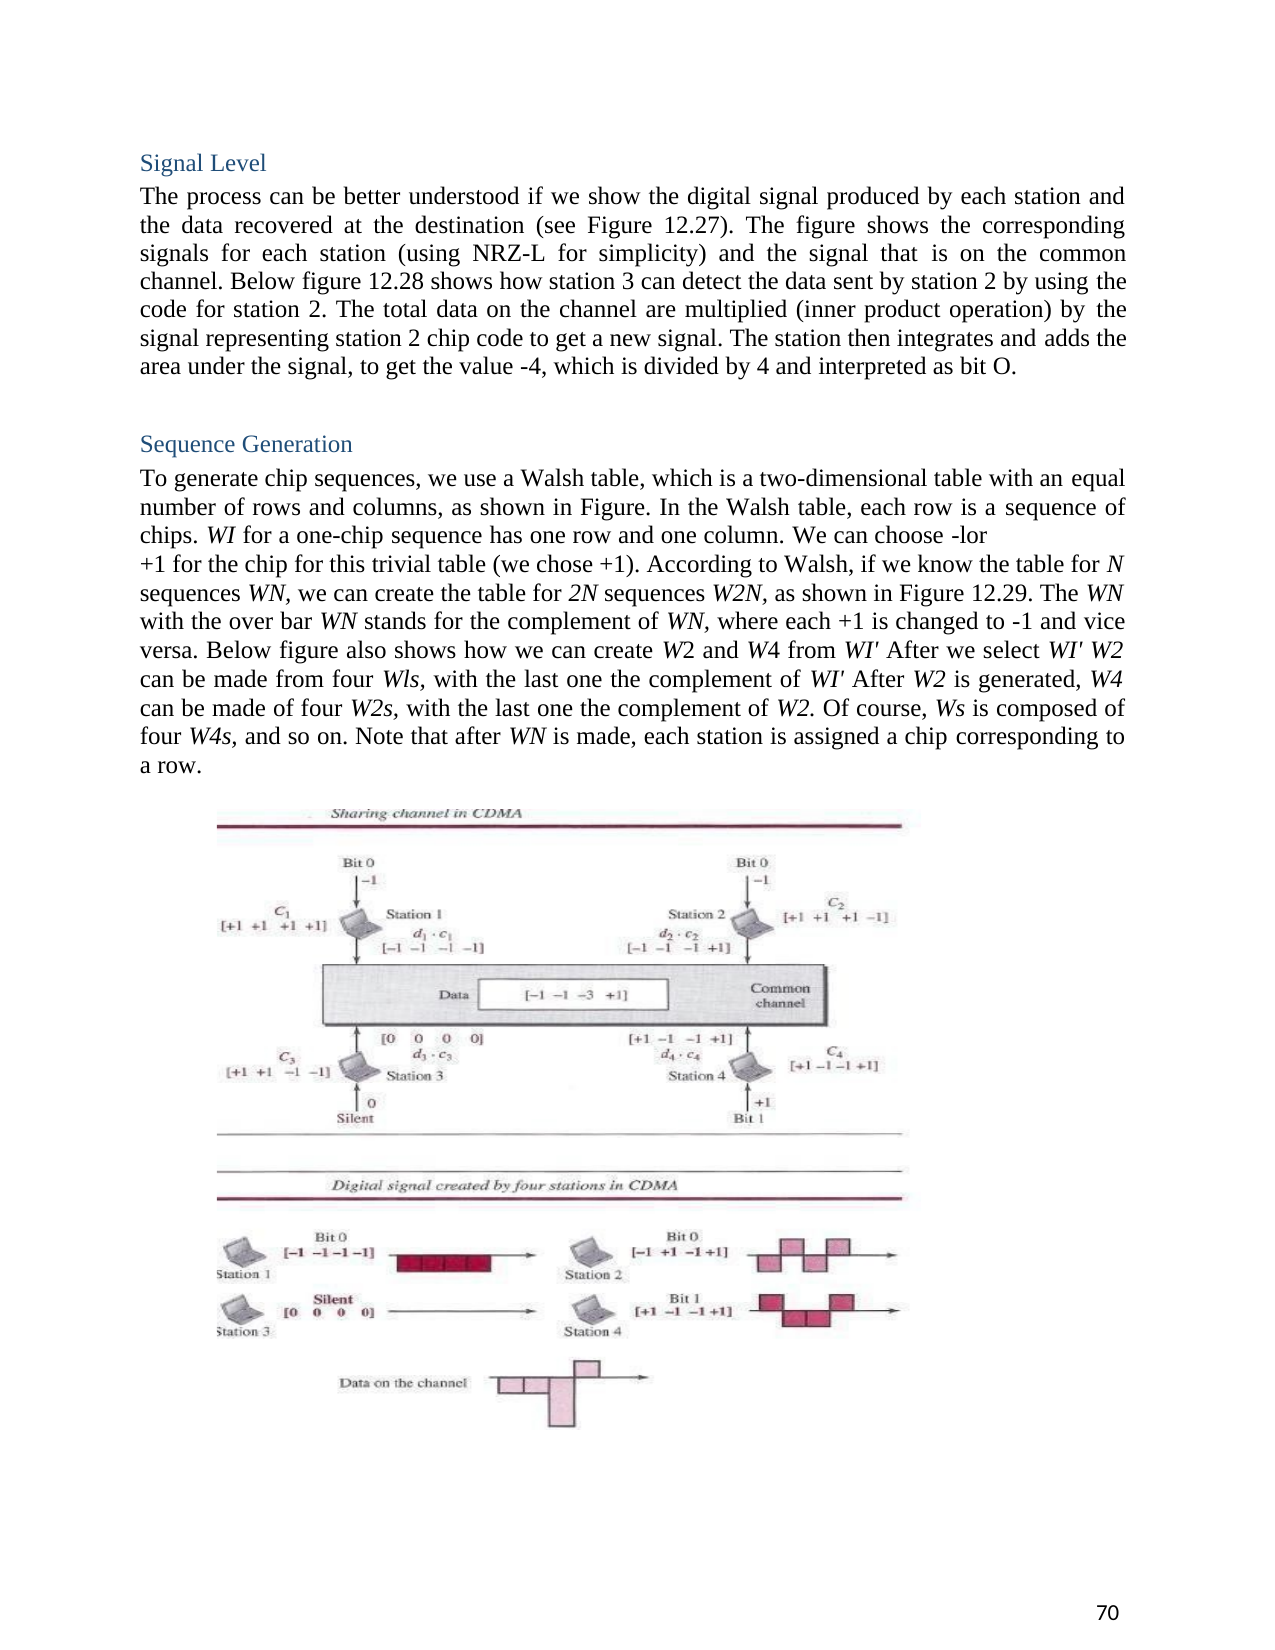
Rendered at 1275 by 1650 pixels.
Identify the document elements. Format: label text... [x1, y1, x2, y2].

picture [216, 809, 922, 1430]
subtitle Sequence Generation [139, 429, 1150, 458]
text The process can be better understood if we show the digital signal produced by each station and the data recovered at the destination (see Figure 12.27). The figure shows the corresponding signals for each station (using NRZ-L for simplicity) and the signal that is on the common channel. Below figure 12.28 shows how station 3 can detect the data sent by station 2 by using the code for station 2. The total data on the channel are multiplied (inner product operation) by the signal representing station 2 chip code to get a new signal. The station then integrates and adds the area under the signal, to get the value -4, which is divided by 4 and interpreted as bit O. [139, 182, 1127, 380]
text +1 for the chip for this trivial table (we chose +1). According to Walsh, if we know the table for N sequences WN, we can create the table for 2N sequences W2N, as shown in Figure 12.29. The WN with the over bar WN stands for the complement of WN, where each +1 is changed to -1 and vice versa. Below figure also shows how we can create W2 and W4 from WI' After we select WI' W2 can be made from four Wls, with the last one the complement of WI' After W2 is generated, W4 can be made of four W2s, with the last one the complement of W2. Of course, Ws is composed of four W4s, and so on. Note that after WN is made, each station is assigned a chip corresponding to a row. [139, 549, 1126, 779]
subtitle Signal Level [139, 148, 1150, 176]
text To generate chip sequences, we use a Walsh table, which is a two-dimensional table with an equal number of rows and columns, as shown in Figure. In the Walsh table, each row is a sequence of chips. WI for a one-chip sequence has one row and one column. We can choose -lor [139, 464, 1125, 548]
